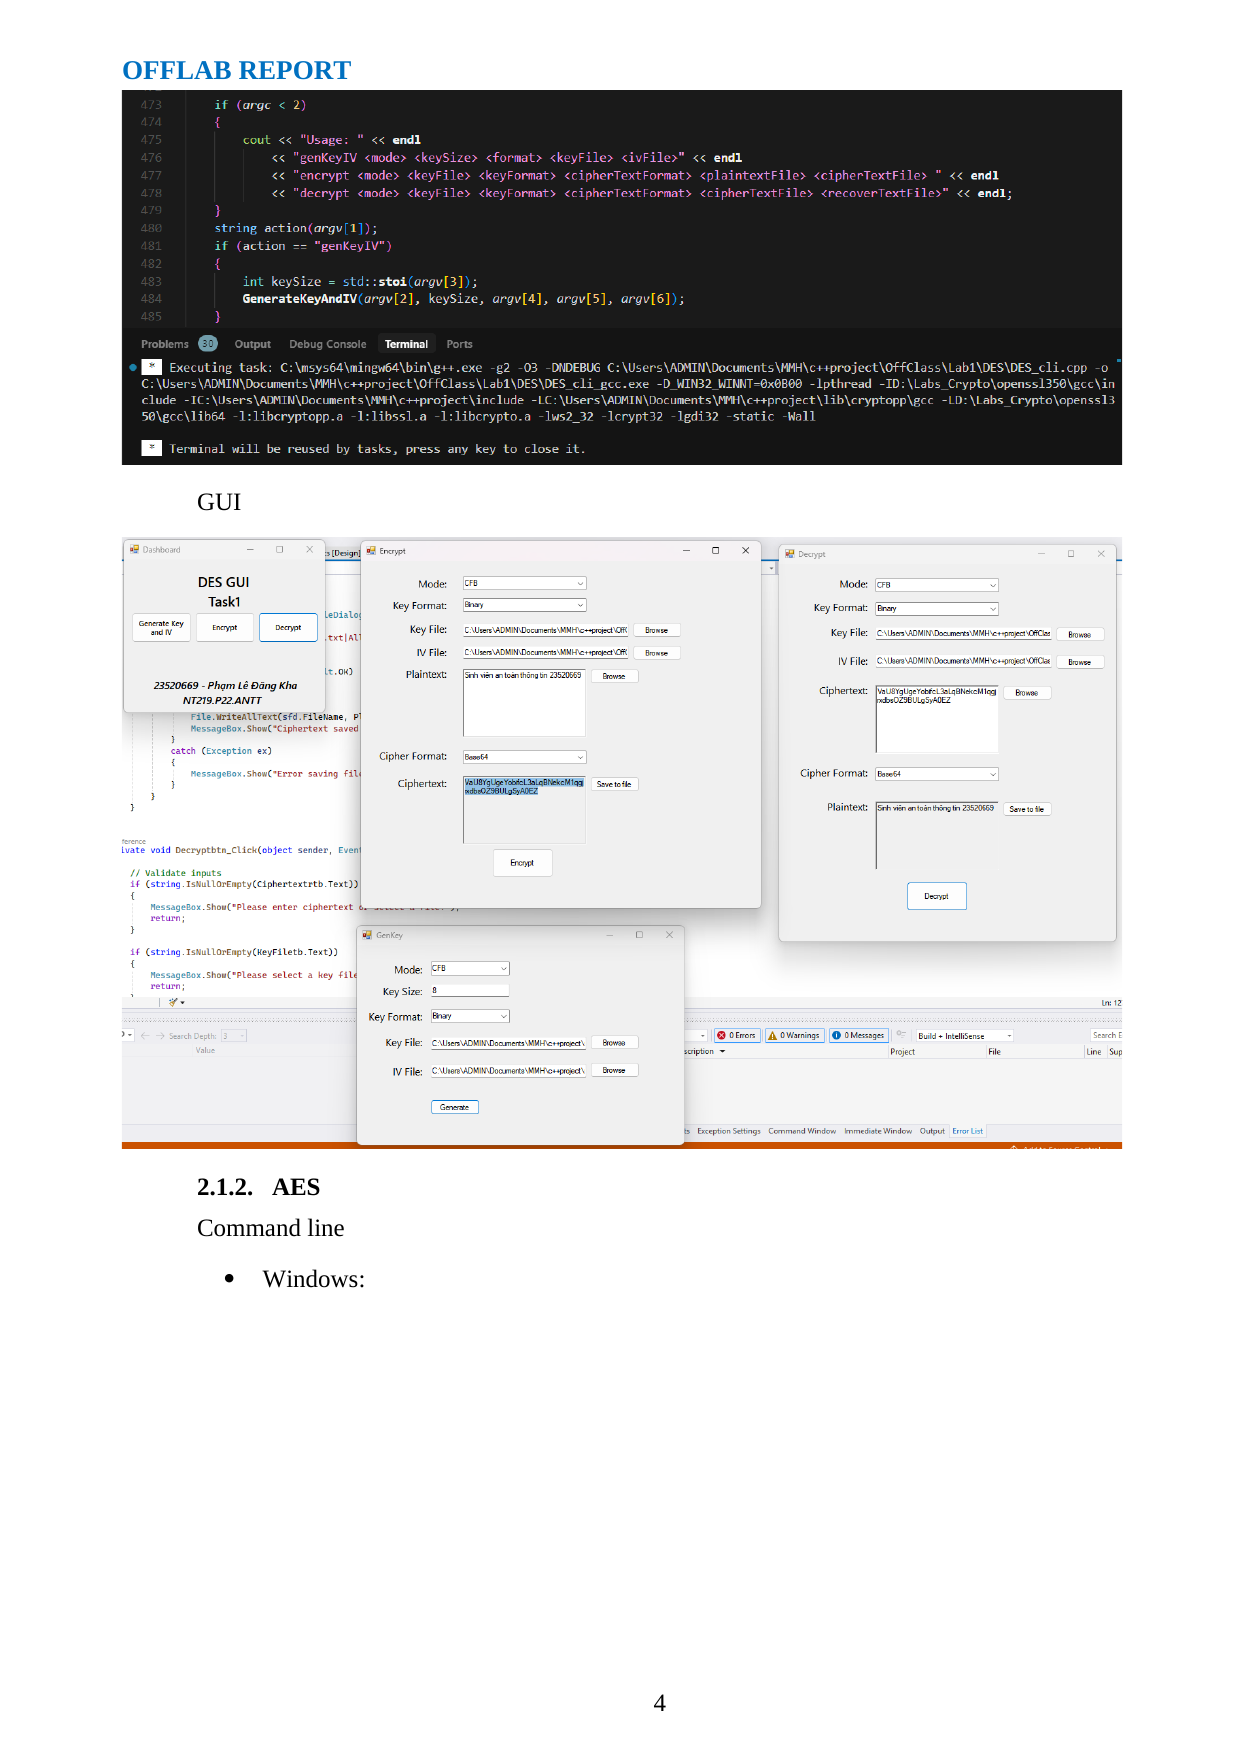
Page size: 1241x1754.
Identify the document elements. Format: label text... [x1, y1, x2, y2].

list Windows: [225, 1264, 1122, 1293]
text Command line [197, 1213, 1122, 1242]
picture [121, 537, 1123, 1149]
subtitle AES [197, 1172, 1122, 1200]
text GUI [197, 487, 1122, 515]
picture [121, 90, 1123, 465]
